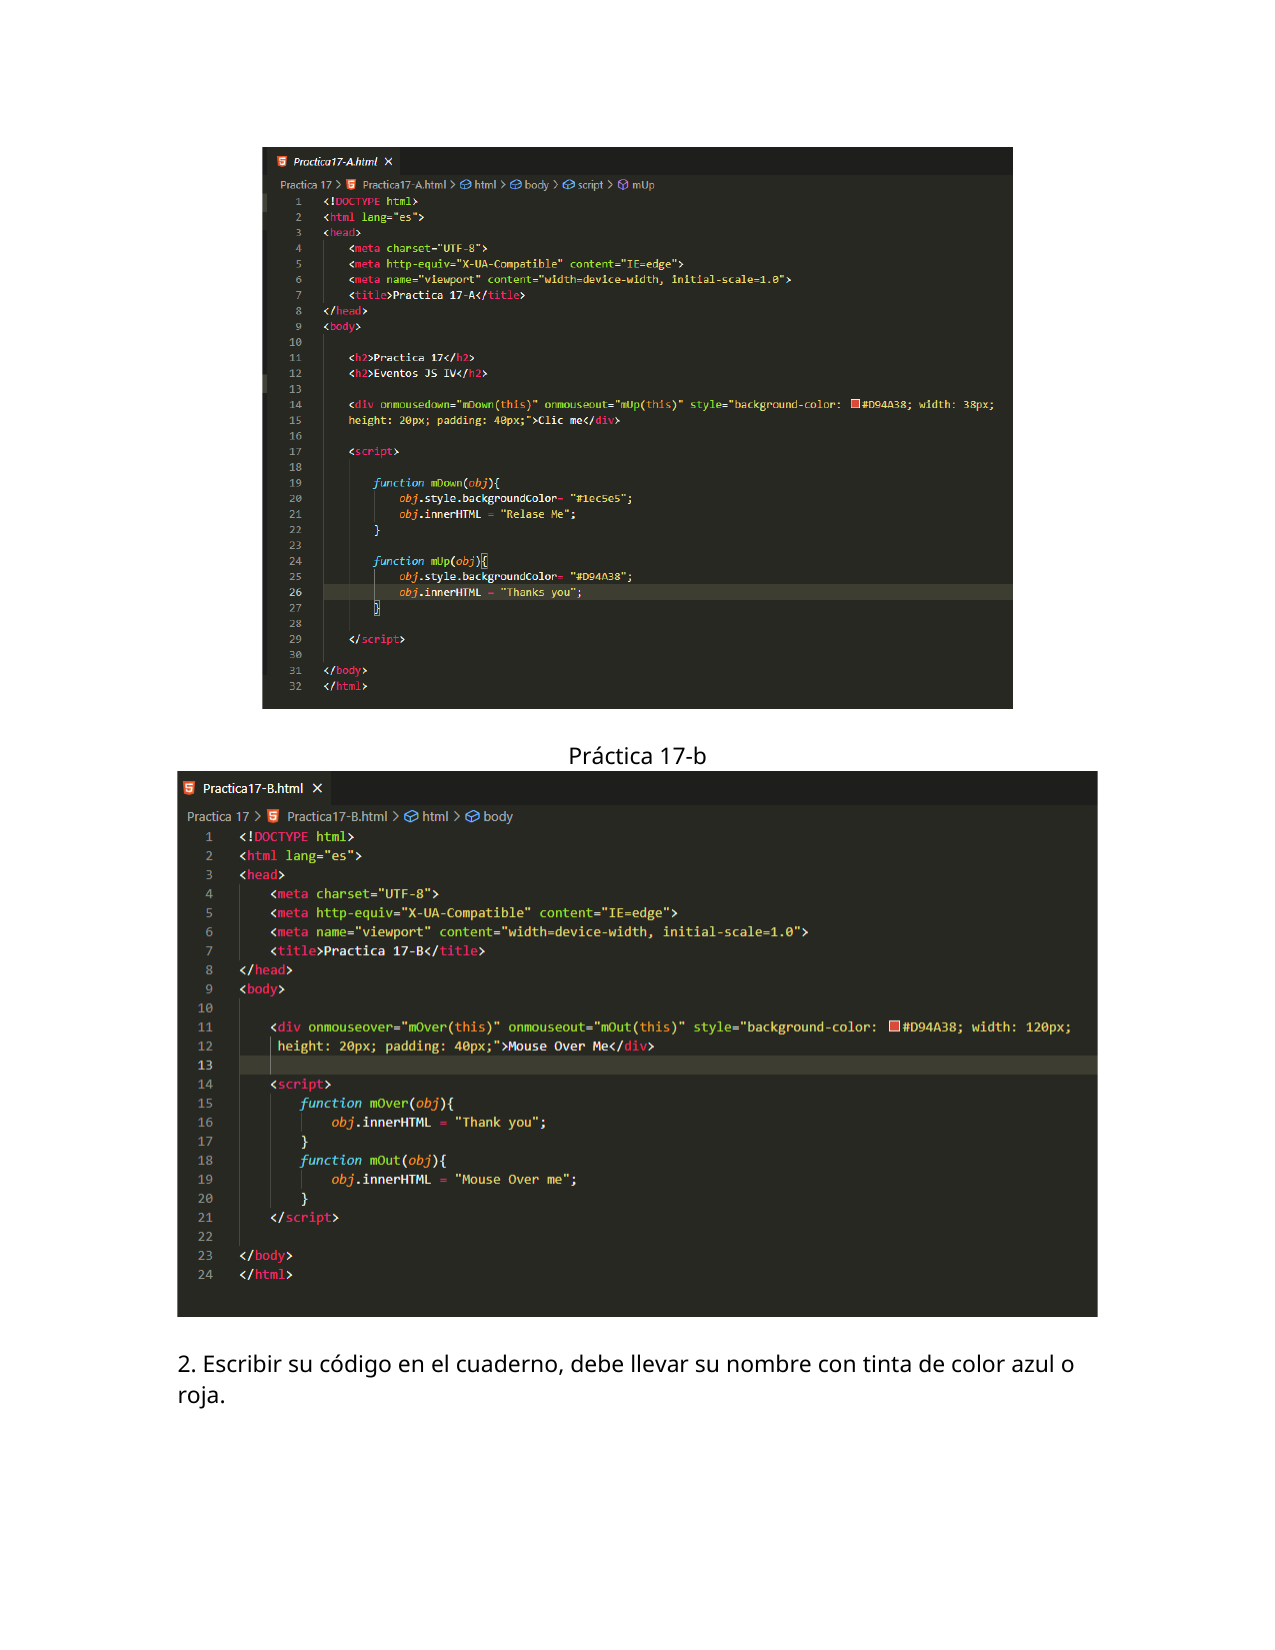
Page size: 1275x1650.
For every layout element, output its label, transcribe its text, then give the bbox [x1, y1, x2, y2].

picture [177, 771, 1098, 1317]
text 2. Escribir su código en el cuaderno, debe llevar su nombre con tinta de color azul o roja. [177, 1348, 1098, 1411]
text Práctica 17-b [177, 740, 1098, 771]
picture [262, 147, 1013, 709]
